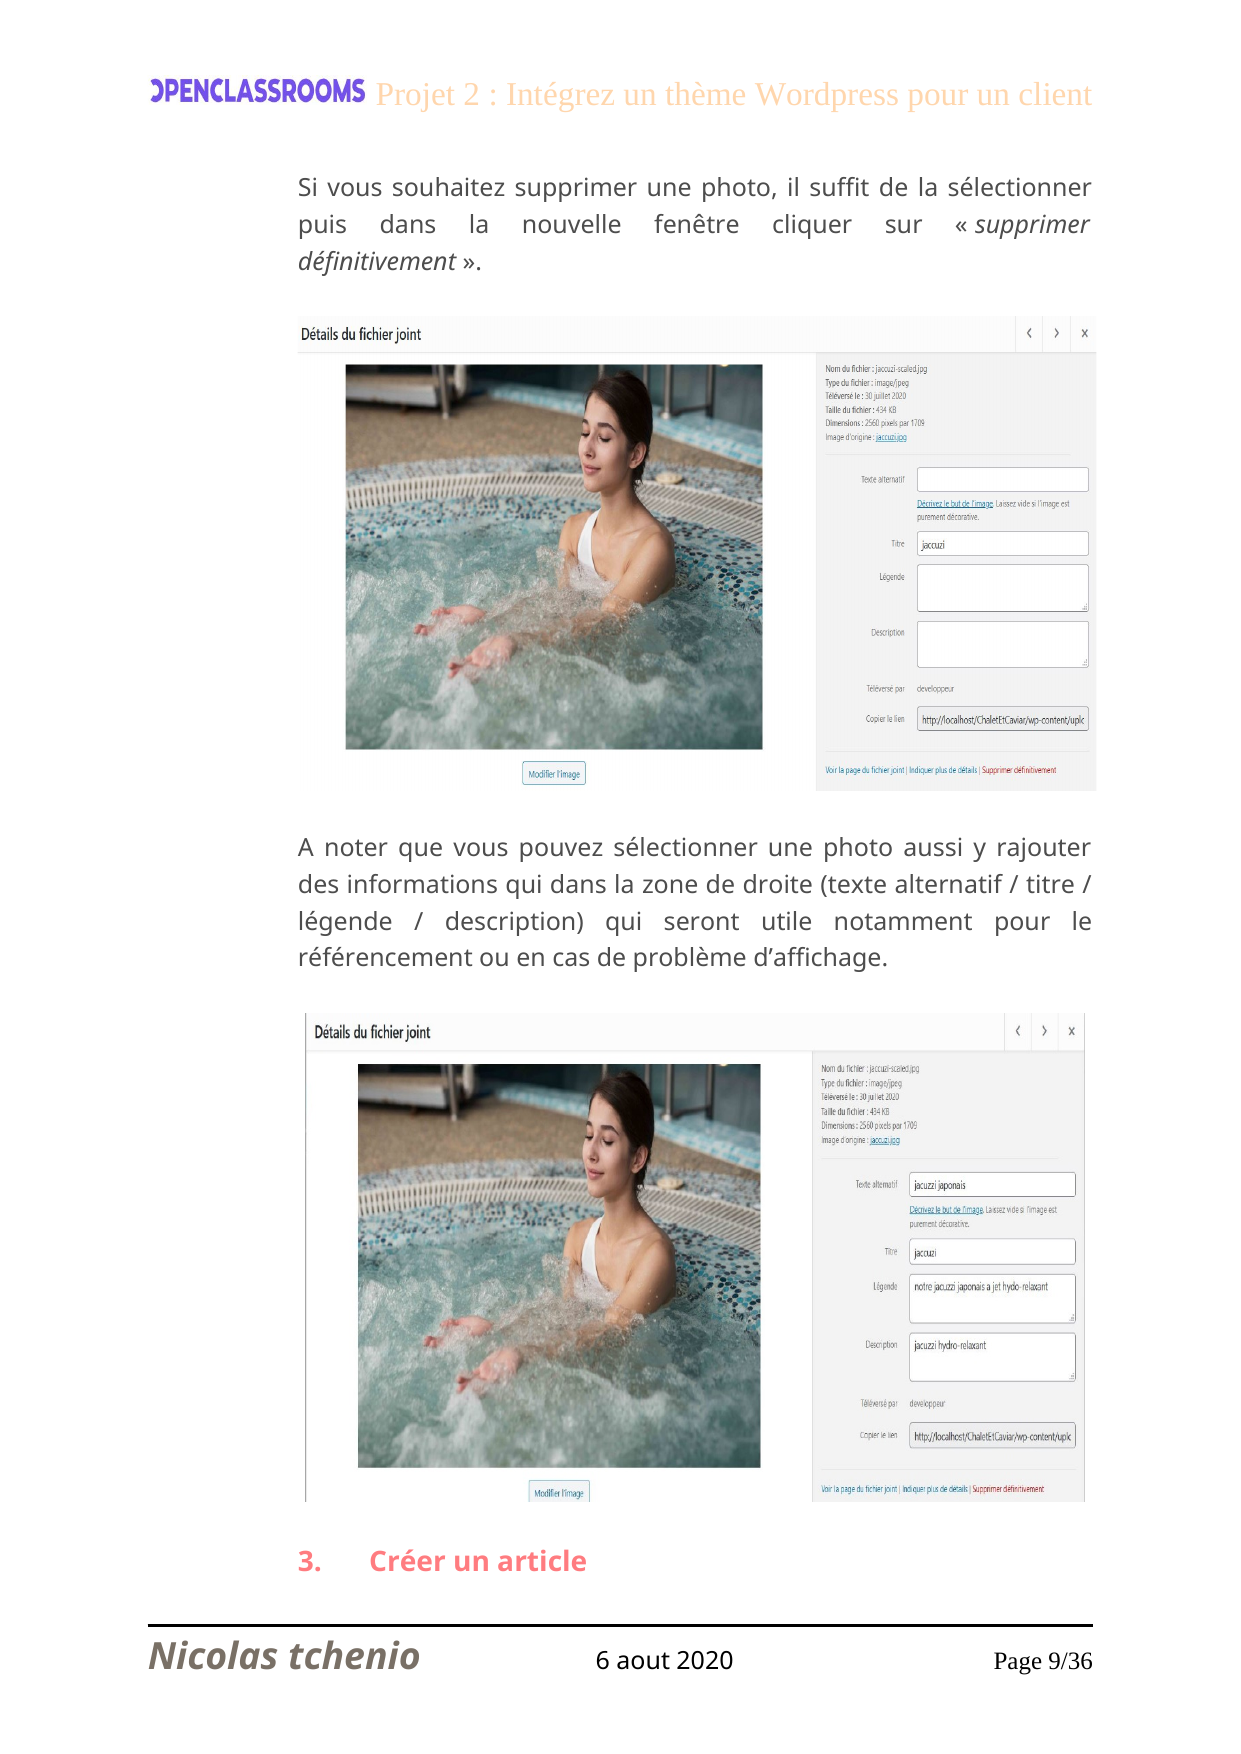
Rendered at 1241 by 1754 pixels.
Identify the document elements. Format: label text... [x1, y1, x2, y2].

text Si vous souhaitez supprimer une photo, il suffit de la sélectionner puis dans la nouvelle fenêtre cliquer sur « supprimer définitivement ». [298, 169, 1093, 277]
picture [147, 75, 367, 105]
picture [297, 316, 1097, 791]
subtitle Créer un article [298, 1541, 1093, 1579]
picture [305, 1013, 1085, 1502]
text A noter que vous pouvez sélectionner une photo aussi y rajouter des informations qui dans la zone de droite (texte alternatif / titre / légende / description) qui seront utile notamment pour le référencement ou en cas de problème d’affichage. [298, 829, 1093, 974]
